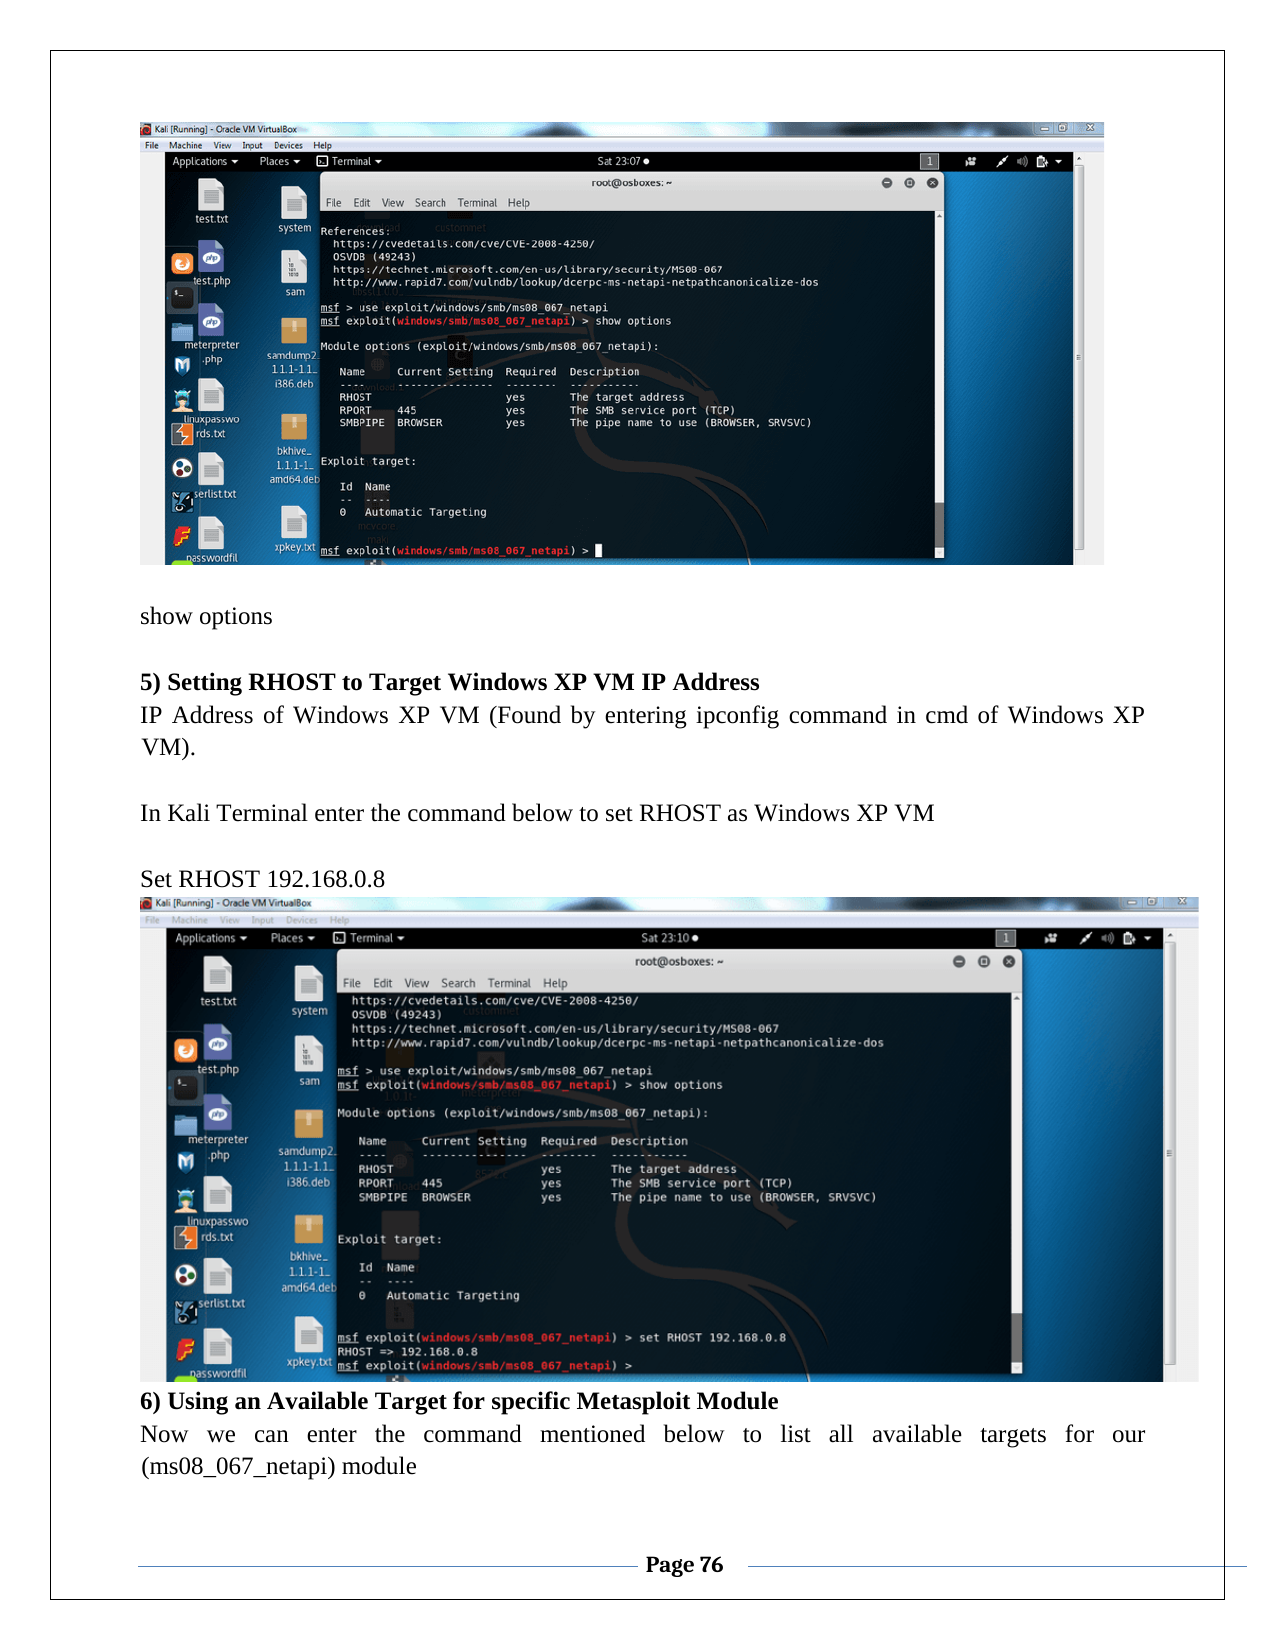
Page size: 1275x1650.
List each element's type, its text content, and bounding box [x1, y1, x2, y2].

text show options [140, 601, 1146, 630]
picture [140, 897, 1199, 1382]
text IP Address of Windows XP VM (Found by entering ipconfig command in cmd of Windows XP VM). [140, 700, 1146, 761]
text 5) Setting RHOST to Target Windows XP VM IP Address [140, 667, 1146, 696]
picture [140, 122, 1105, 565]
text In Kali Terminal enter the command below to set RHOST as Windows XP VM [140, 798, 1146, 827]
text Set RHOST 192.168.0.8 [140, 864, 1146, 893]
text Now we can enter the command mentioned below to list all available targets for our (ms08_067_netapi) module [140, 1419, 1146, 1480]
text 6) Using an Available Target for specific Metasploit Module [140, 1386, 1146, 1414]
